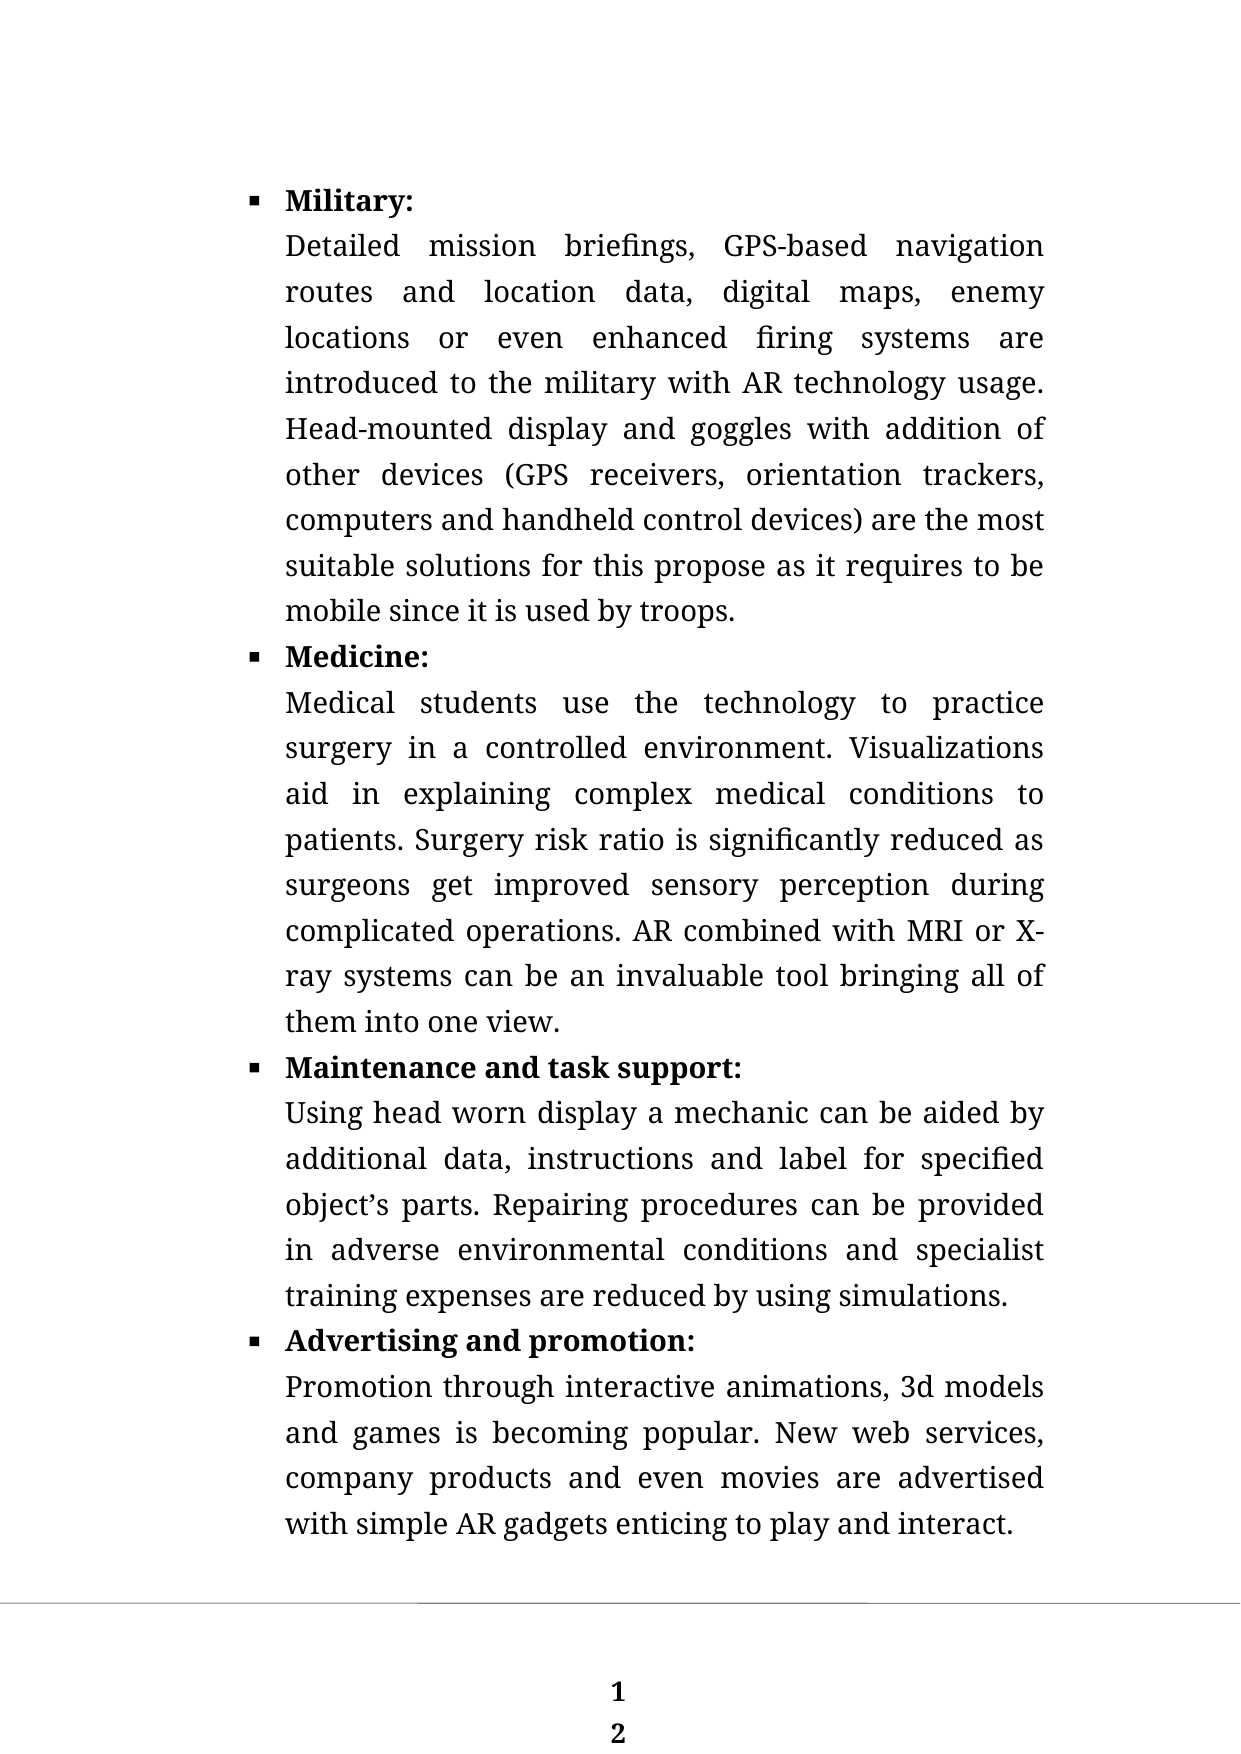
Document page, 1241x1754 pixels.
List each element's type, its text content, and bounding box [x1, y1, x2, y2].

list Military: Detailed mission briefings, GPS-based navigation routes and location data, digital maps, enemy locations or even enhanced firing systems are introduced to the military with AR technology usage. Head-mounted display and goggles with addition of other devices (GPS receivers, orientation trackers, computers and handheld control devices) are the most suitable solutions for this propose as it requires to be mobile since it is used by troops. [247, 180, 1045, 630]
list Medicine: [247, 636, 1045, 676]
list Using head worn display a mechanic can be aided by additional data, instructions and label for specified object’s parts. Repairing procedures can be provided in adverse environmental conditions and specialist training expenses are reduced by using simulations. [285, 1092, 1045, 1315]
list Maintenance and task support: [247, 1047, 1045, 1087]
list Promotion through interactive animations, 3d models and games is becoming popular. New web services, company products and even movies are advertised with simple AR gadgets enticing to play and interact. [285, 1366, 1045, 1543]
list Medical students use the technology to practice surgery in a controlled environment. Visualizations aid in explaining complex medical conditions to patients. Surgery risk ratio is significantly reduced as surgeons get improved sensory perception during complicated operations. AR combined with MRI or X-ray systems can be an invaluable tool bringing all of them into one view. [285, 682, 1045, 1041]
list Advertising and promotion: [247, 1321, 1045, 1360]
